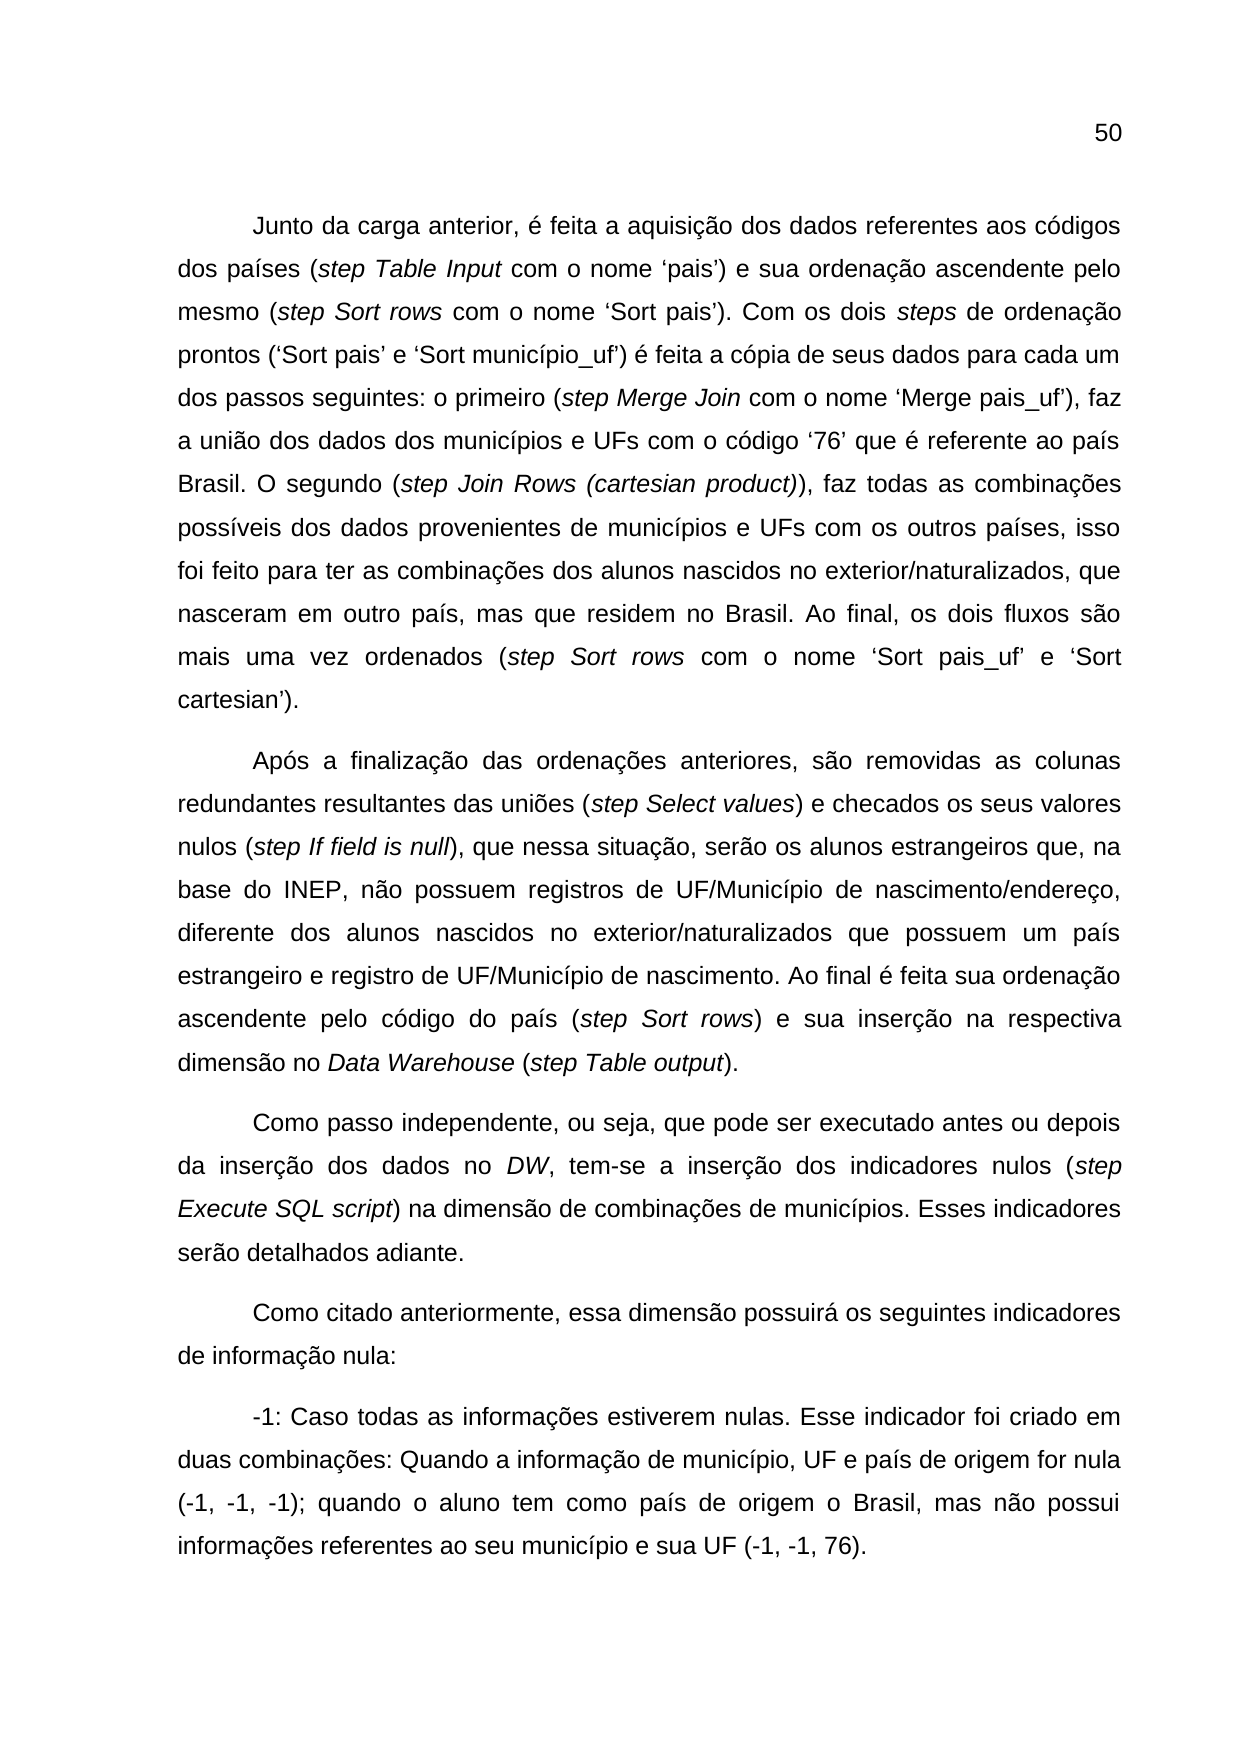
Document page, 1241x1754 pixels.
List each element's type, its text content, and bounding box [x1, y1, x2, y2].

text Como citado anteriormente, essa dimensão possuirá os seguintes indicadores de informação nula: [177, 1298, 1122, 1370]
text Junto da carga anterior, é feita a aquisição dos dados referentes aos códigos dos países (step Table Input com o nome ‘pais’) e sua ordenação ascendente pelo mesmo (step Sort rows com o nome ‘Sort pais’). Com os dois steps de ordenação prontos (‘Sort pais’ e ‘Sort município_uf’) é feita a cópia de seus dados para cada um dos passos seguintes: o primeiro (step Merge Join com o nome ‘Merge pais_uf’), faz a união dos dados dos municípios e UFs com o código ‘76’ que é referente ao país Brasil. O segundo (step Join Rows (cartesian product)), faz todas as combinações possíveis dos dados provenientes de municípios e UFs com os outros países, isso foi feito para ter as combinações dos alunos nascidos no exterior/naturalizados, que nasceram em outro país, mas que residem no Brasil. Ao final, os dois fluxos são mais uma vez ordenados (step Sort rows com o nome ‘Sort pais_uf’ e ‘Sort cartesian’). [177, 211, 1122, 714]
text Após a finalização das ordenações anteriores, são removidas as colunas redundantes resultantes das uniões (step Select values) e checados os seus valores nulos (step If field is null), que nessa situação, serão os alunos estrangeiros que, na base do INEP, não possuem registros de UF/Município de nascimento/endereço, diferente dos alunos nascidos no exterior/naturalizados que possuem um país estrangeiro e registro de UF/Município de nascimento. Ao final é feita sua ordenação ascendente pelo código do país (step Sort rows) e sua inserção na respectiva dimensão no Data Warehouse (step Table output). [177, 746, 1122, 1076]
text -1: Caso todas as informações estiverem nulas. Esse indicador foi criado em duas combinações: Quando a informação de município, UF e país de origem for nula (-1, -1, -1); quando o aluno tem como país de origem o Brasil, mas não possui informações referentes ao seu município e sua UF (-1, -1, 76). [177, 1402, 1122, 1560]
text Como passo independente, ou seja, que pode ser executado antes ou depois da inserção dos dados no DW, tem-se a inserção dos indicadores nulos (step Execute SQL script) na dimensão de combinações de municípios. Esses indicadores serão detalhados adiante. [177, 1108, 1122, 1266]
